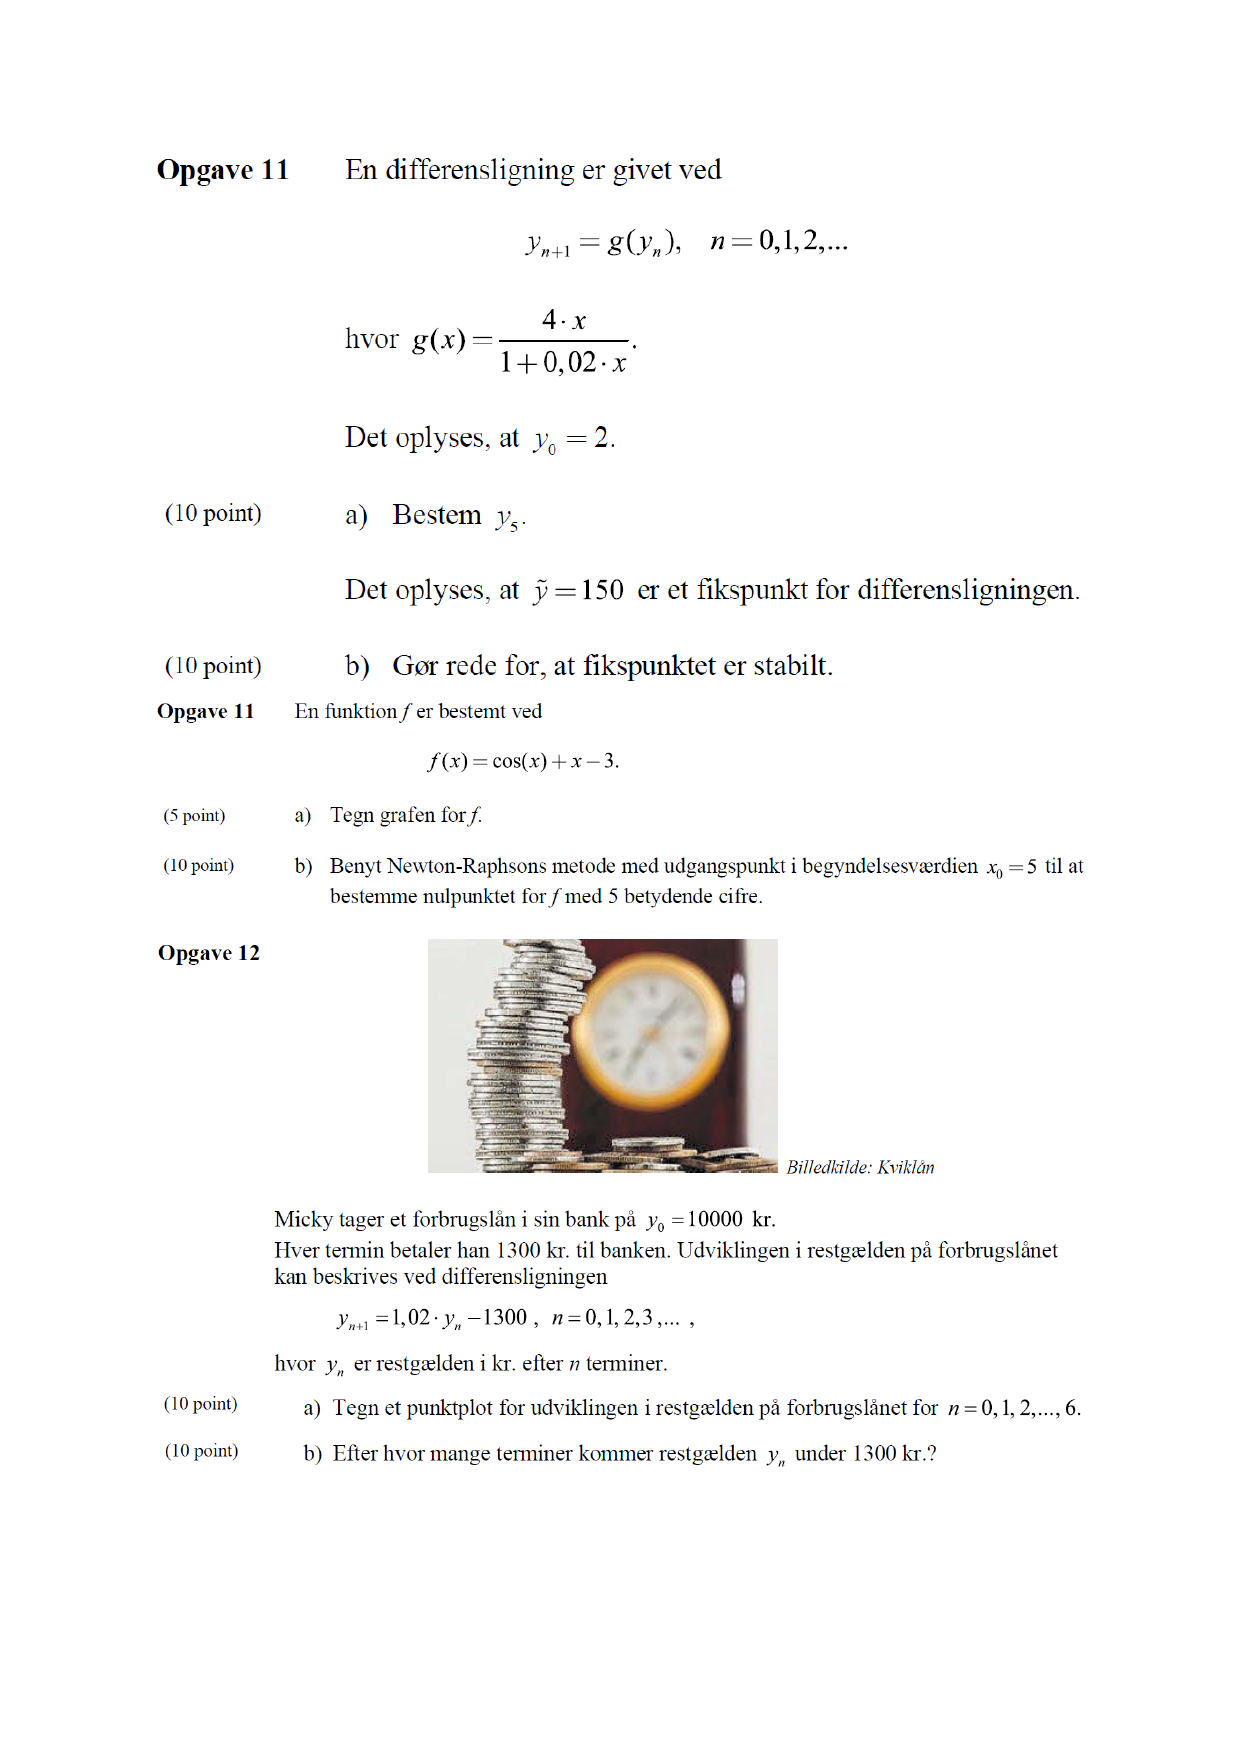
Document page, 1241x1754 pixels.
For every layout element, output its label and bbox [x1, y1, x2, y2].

picture [150, 936, 1091, 1473]
picture [150, 696, 1091, 917]
picture [150, 150, 1091, 695]
